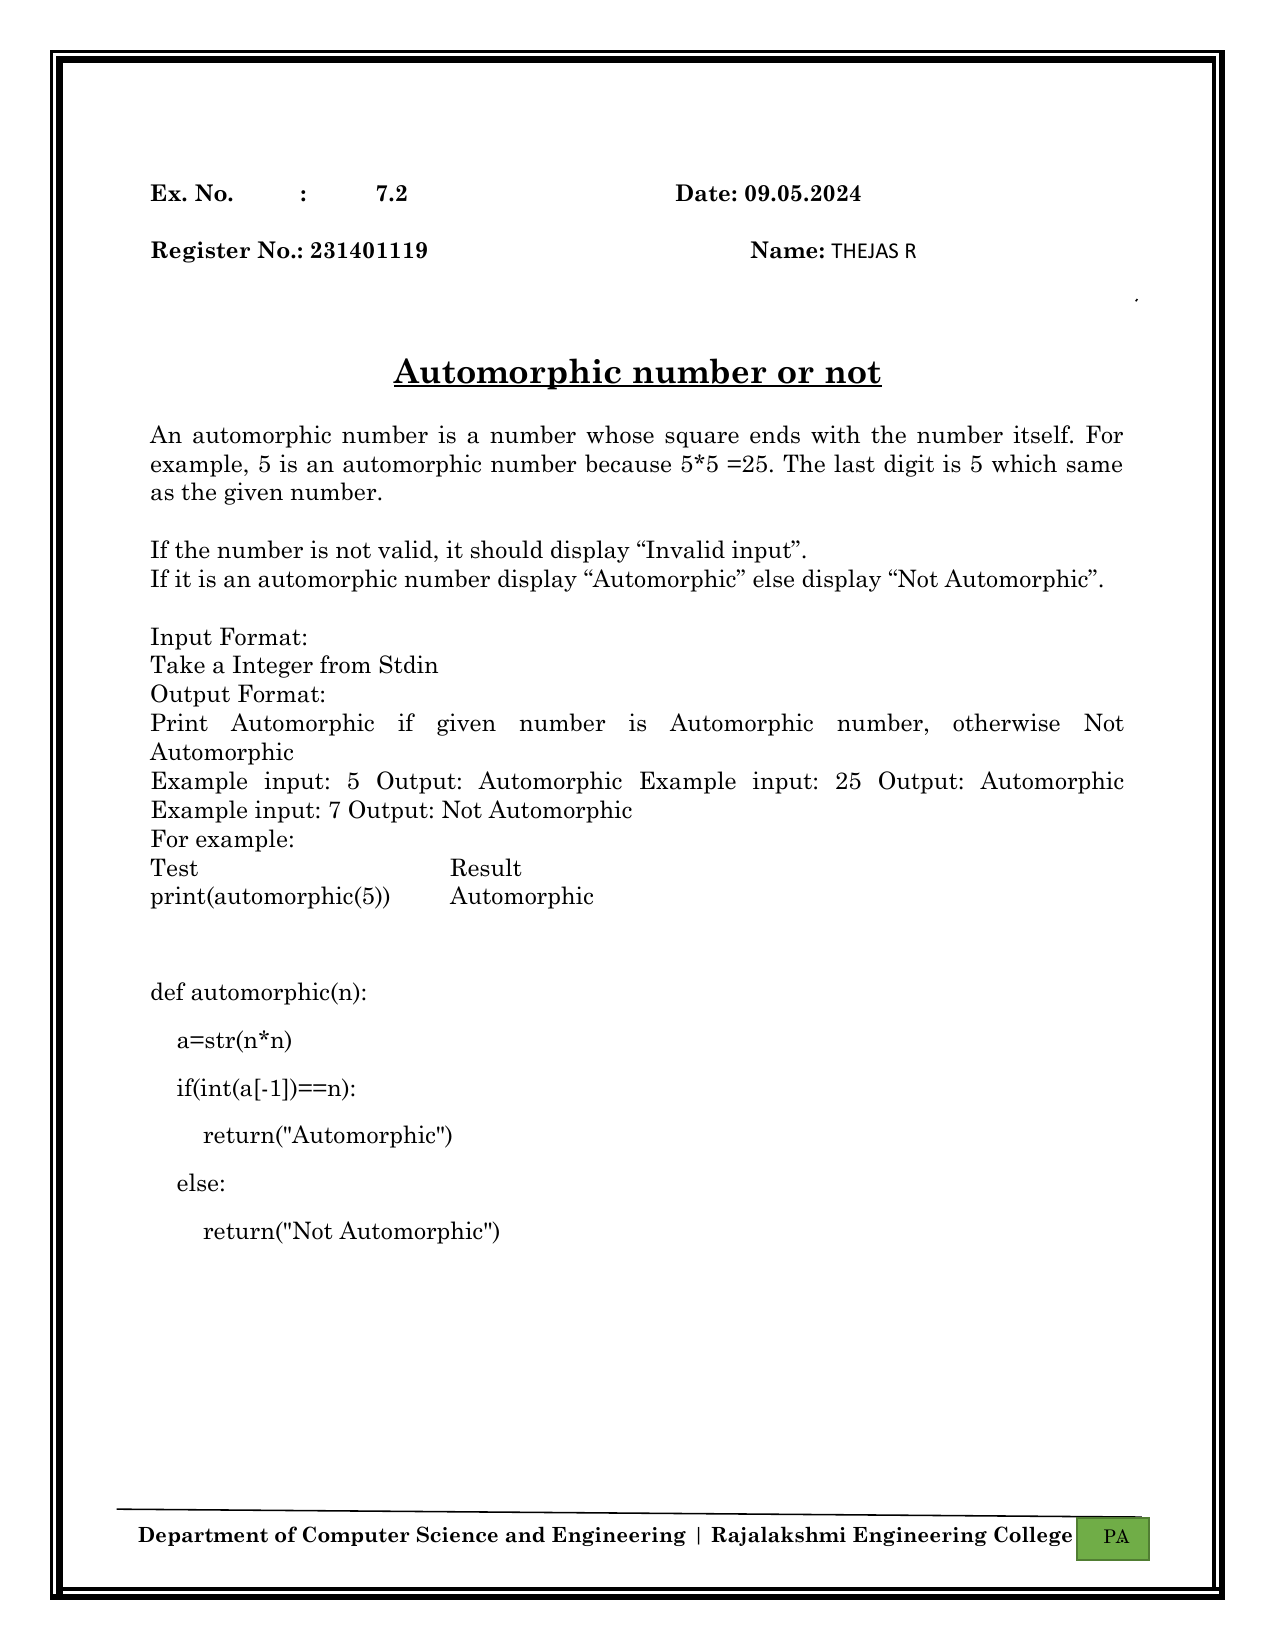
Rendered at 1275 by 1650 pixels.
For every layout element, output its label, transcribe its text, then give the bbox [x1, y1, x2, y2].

text Print Automorphic if given number is Automorphic number, otherwise Not Automorphic [150, 708, 1125, 766]
text return("Automorphic") [150, 1120, 1125, 1149]
text print(automorphic(5)) Automorphic [150, 881, 1125, 910]
text else: [150, 1168, 1125, 1197]
text Test Result [150, 852, 1125, 881]
text Input Format: [150, 621, 1125, 650]
text return("Not Automorphic") [150, 1216, 1125, 1245]
text An automorphic number is a number whose square ends with the number itself. For example, 5 is an automorphic number because 5*5 =25. The last digit is 5 which same as the given number. [150, 419, 1125, 506]
text Ex. No. : 7.2 Date: 09.05.2024 [150, 179, 1125, 207]
text Automorphic number or not [150, 350, 1125, 390]
text Register No.: 231401119 Name: THEJAS R [150, 236, 1125, 264]
text For example: [150, 823, 1125, 852]
text If the number is not valid, it should display “Invalid input”. [150, 535, 1125, 564]
text a=str(n*n) [150, 1024, 1125, 1053]
text Example input: 5 Output: Automorphic Example input: 25 Output: Automorphic Example input: 7 Output: Not Automorphic [150, 766, 1125, 823]
text def automorphic(n): [150, 977, 1125, 1006]
text If it is an automorphic number display “Automorphic” else display “Not Automorphic”. [150, 564, 1125, 593]
text Take a Integer from Stdin [150, 650, 1125, 679]
text Output Format: [150, 679, 1125, 708]
text if(int(a[-1])==n): [150, 1072, 1125, 1101]
